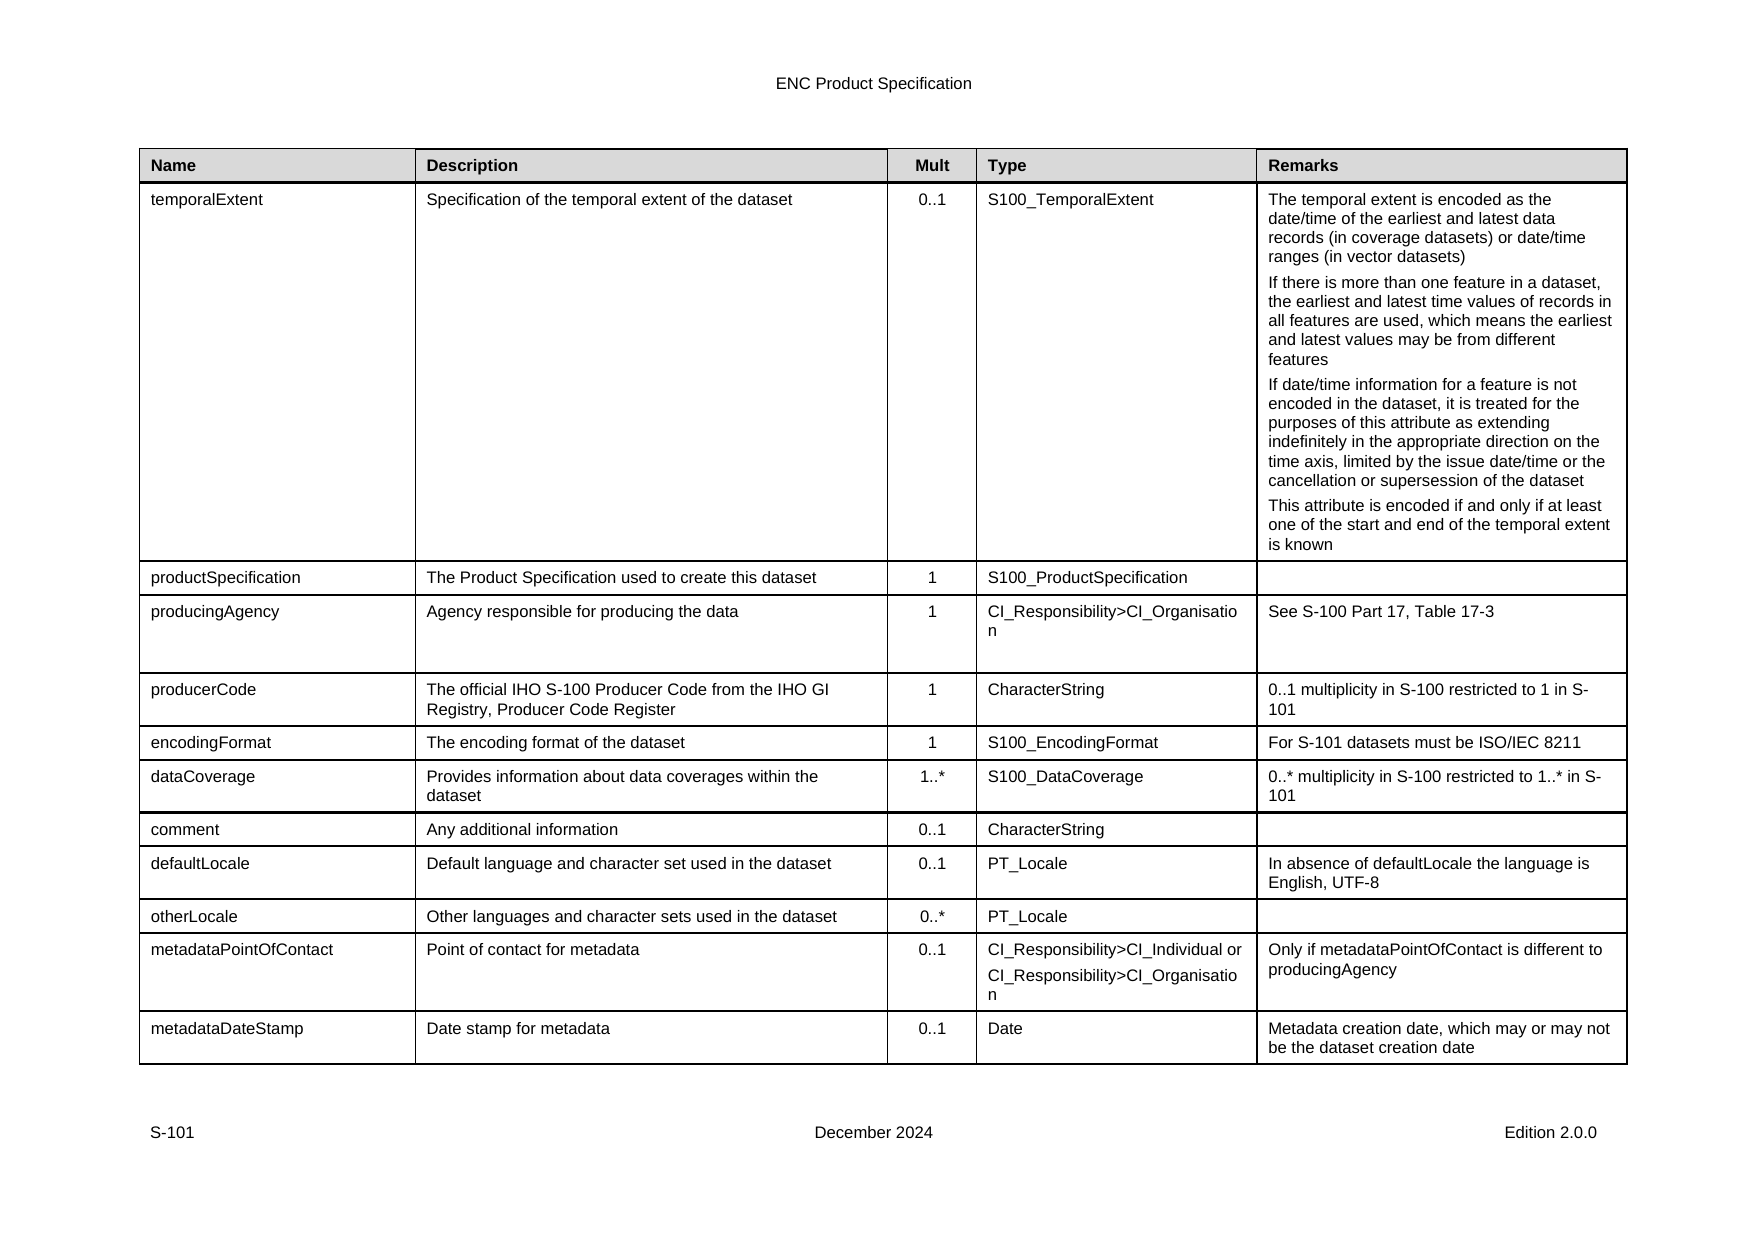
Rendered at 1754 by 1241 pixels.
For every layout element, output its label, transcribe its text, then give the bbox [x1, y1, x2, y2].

table_cell metadataPointOfContact [140, 934, 415, 1010]
table_cell producingAgency [140, 596, 415, 672]
table_header Name [140, 149, 415, 181]
table_cell [1258, 814, 1626, 845]
table_header Description [416, 150, 887, 181]
table_cell 1..* [888, 761, 976, 811]
table_cell Provides information about data coverages within the dataset [416, 761, 887, 811]
table_cell 0..1 [888, 847, 976, 898]
table_cell 1 [888, 674, 976, 725]
table_cell [1258, 900, 1626, 932]
table_cell otherLocale [140, 900, 415, 932]
table_cell metadataDateStamp [140, 1012, 415, 1063]
table_cell 0..1 [888, 184, 976, 560]
table_cell producerCode [140, 674, 415, 725]
table_cell productSpecification [140, 562, 415, 593]
table_cell encodingFormat [140, 727, 415, 758]
table_cell Other languages and character sets used in the dataset [416, 900, 887, 932]
table_cell Specification of the temporal extent of the dataset [416, 184, 887, 560]
table_cell CI_Responsibility>CI_Organisation [977, 596, 1256, 672]
table_cell Agency responsible for producing the data [416, 596, 887, 672]
table_cell dataCoverage [140, 761, 415, 811]
table_cell temporalExtent [140, 184, 415, 560]
table_cell The temporal extent is encoded as the date/time of the earliest and latest data records (in coverage datasets) or date/time ranges (in vector datasets) If there is more than one feature in a dataset, the earliest and latest time values of records in all features are used, which means the earliest and latest values may be from different features If date/time information for a feature is not encoded in the dataset, it is treated for the purposes of this attribute as extending indefinitely in the appropriate direction on the time axis, limited by the issue date/time or the cancellation or supersession of the dataset This attribute is encoded if and only if at least one of the start and end of the temporal extent is known [1258, 184, 1626, 560]
table_header Mult [888, 149, 976, 181]
table_cell comment [140, 814, 415, 845]
table_cell CI_Responsibility>CI_Individual or CI_Responsibility>CI_Organisation [977, 934, 1256, 1010]
table_cell PT_Locale [977, 900, 1256, 932]
table_cell Metadata creation date, which may or may not be the dataset creation date [1258, 1012, 1626, 1063]
table_cell The Product Specification used to create this dataset [416, 562, 887, 593]
table_cell defaultLocale [140, 847, 415, 898]
table_cell 0..1 [888, 934, 976, 1010]
table_cell 0..1 [888, 1012, 976, 1063]
table_cell 0..* [888, 900, 976, 932]
table_cell Point of contact for metadata [416, 934, 887, 1010]
table_cell The encoding format of the dataset [416, 727, 887, 758]
table_cell In absence of defaultLocale the language is English, UTF-8 [1258, 847, 1626, 898]
table_cell 1 [888, 596, 976, 672]
table_cell 0..1 [888, 814, 976, 845]
table_cell Default language and character set used in the dataset [416, 847, 887, 898]
table_cell CharacterString [977, 674, 1256, 725]
table_cell 0..* multiplicity in S-100 restricted to 1..* in S-101 [1258, 761, 1626, 811]
table_cell [1258, 562, 1626, 593]
table_cell 0..1 multiplicity in S-100 restricted to 1 in S-101 [1258, 674, 1626, 725]
table_cell Date [977, 1012, 1256, 1063]
table_cell For S-101 datasets must be ISO/IEC 8211 [1258, 727, 1626, 758]
table_cell PT_Locale [977, 847, 1256, 898]
table_cell S100_TemporalExtent [977, 184, 1256, 560]
table_header Remarks [1257, 150, 1626, 181]
table_cell Date stamp for metadata [416, 1012, 887, 1063]
table_cell S100_EncodingFormat [977, 727, 1256, 758]
table_cell 1 [888, 562, 976, 593]
table_cell Only if metadataPointOfContact is different to producingAgency [1258, 934, 1626, 1010]
table_cell S100_ProductSpecification [977, 562, 1256, 593]
table_cell S100_DataCoverage [977, 761, 1256, 811]
table_cell The official IHO S-100 Producer Code from the IHO GI Registry, Producer Code Register [416, 674, 887, 725]
table_cell CharacterString [977, 814, 1256, 845]
table_cell Any additional information [416, 814, 887, 845]
table_cell 1 [888, 727, 976, 758]
table_header Type [977, 149, 1256, 181]
table_cell See S-100 Part 17, Table 17-3 [1258, 596, 1626, 672]
